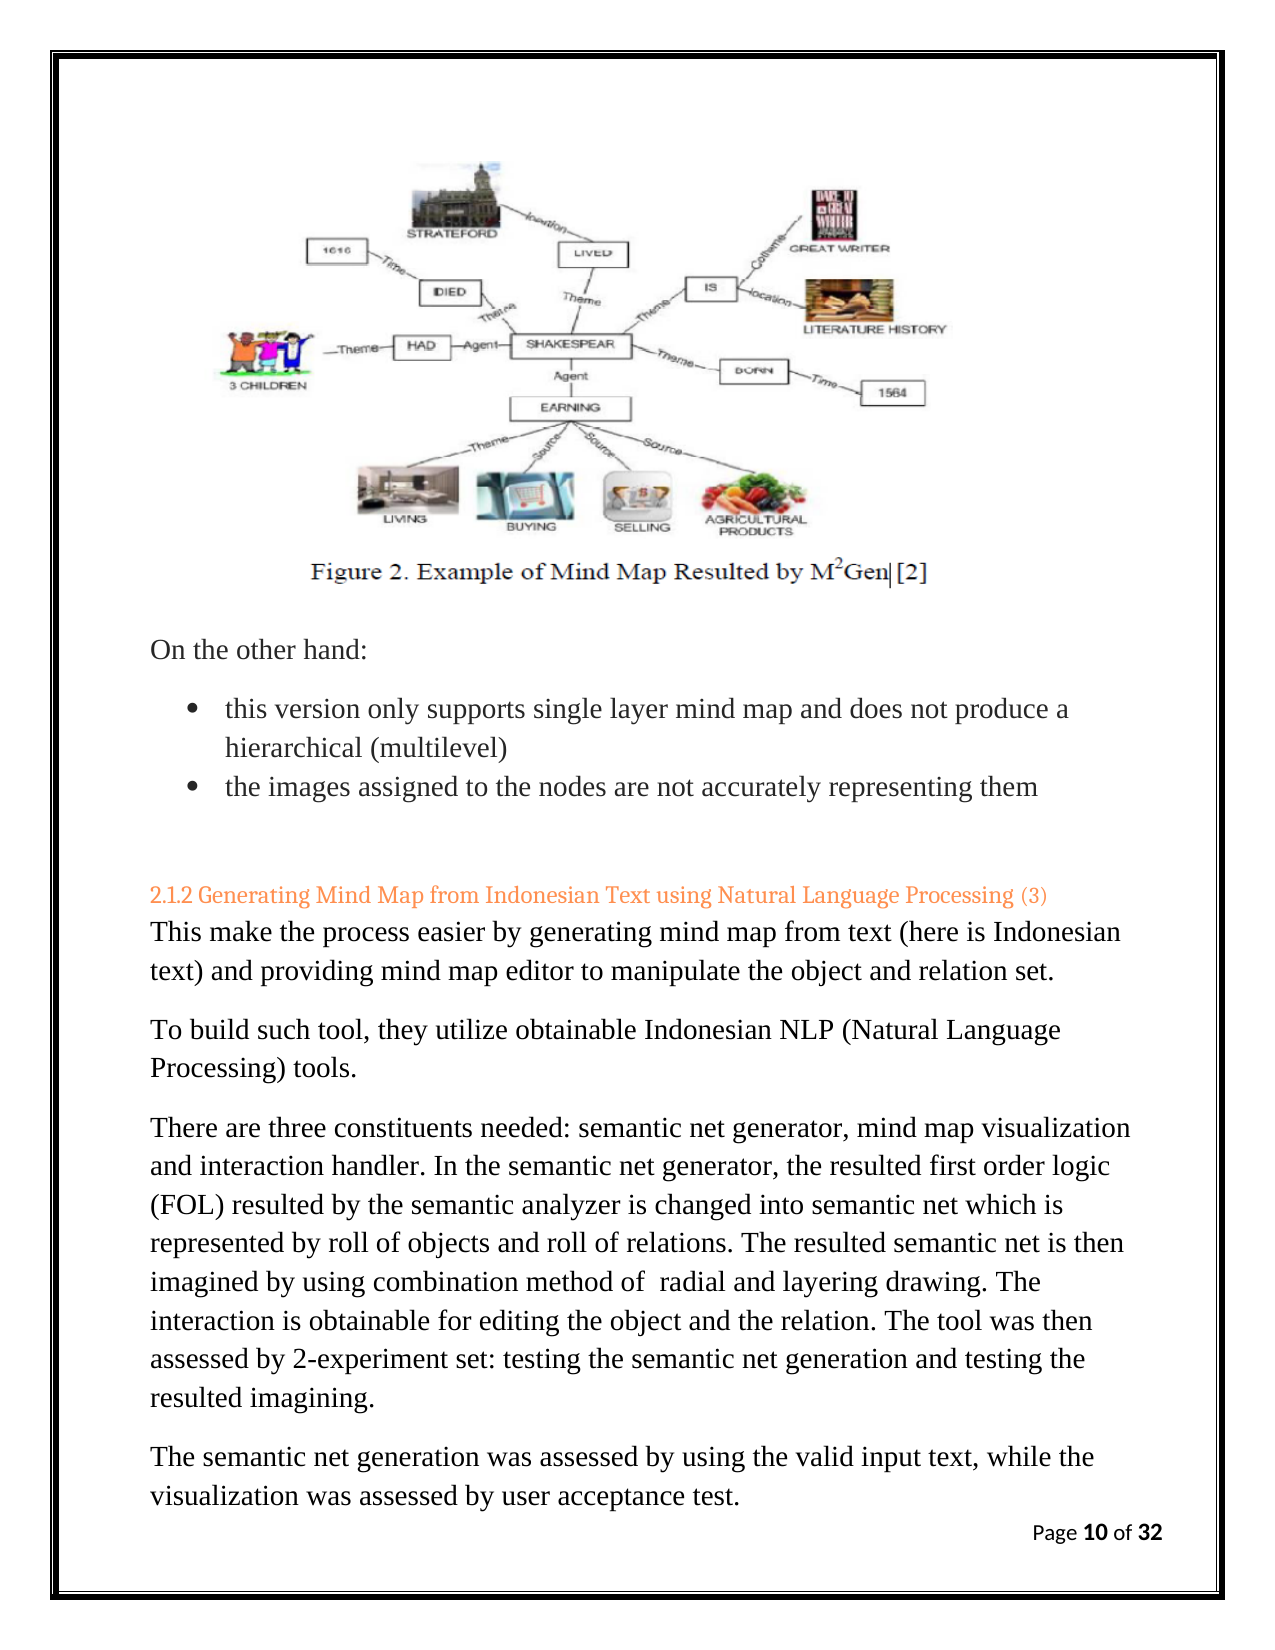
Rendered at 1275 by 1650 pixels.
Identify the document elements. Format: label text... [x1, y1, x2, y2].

text To build such tool, they utilize obtainable Indonesian NLP (Natural Language Processing) tools. [150, 1012, 1162, 1084]
text On the other hand: [150, 632, 1162, 666]
text The semantic net generation was assessed by using the valid input text, while the visualization was assessed by user acceptance test. [150, 1439, 1162, 1511]
subtitle 2.1.2 Generating Mind Map from Indonesian Text using Natural Language Processing (3) [112, 881, 1162, 910]
text There are three constituents needed: semantic net generator, mind map visualization and interaction handler. In the semantic net generator, the resulted first order logic (FOL) resulted by the semantic analyzer is changed into semantic net which is represented by roll of objects and roll of relations. The resulted semantic net is then imagined by using combination method of radial and layering drawing. The interaction is obtainable for editing the object and the relation. The tool was then assessed by 2-experiment set: testing the semantic net generation and testing the resulted imagining. [150, 1110, 1162, 1413]
text This make the process easier by generating mind map from text (here is Indonesian text) and providing mind map editor to manipulate the object and relation set. [150, 914, 1162, 986]
list the images assigned to the nodes are not accurately representing them [187, 769, 1162, 802]
list this version only supports single layer mind map and does not produce a hierarchical (multilevel) [187, 691, 1162, 764]
picture [112, 150, 1087, 607]
